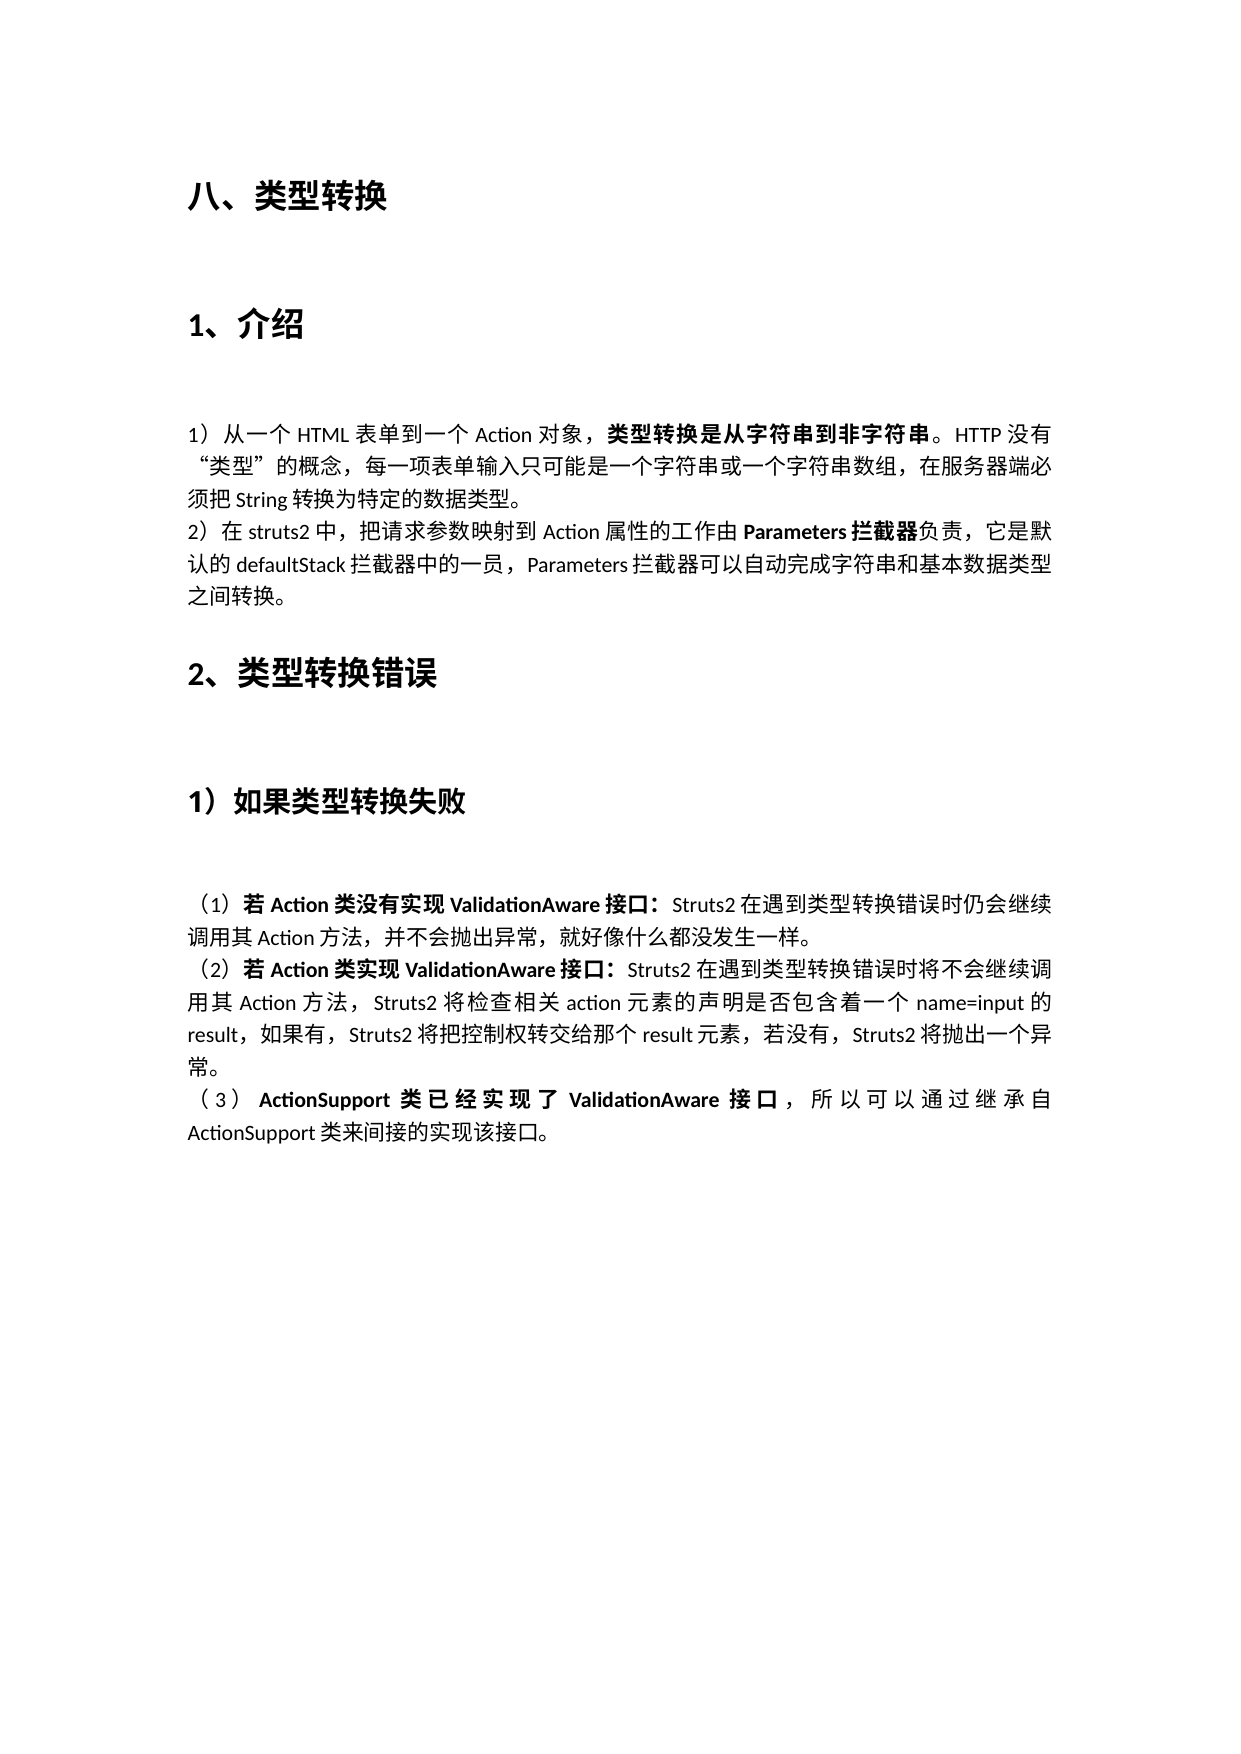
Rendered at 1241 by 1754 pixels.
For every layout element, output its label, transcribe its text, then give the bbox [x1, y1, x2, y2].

text 2）在struts2中，把请求参数映射到Action属性的工作由Parameters拦截器负责，它是默认的defaultStack拦截器中的一员，Parameters拦截器可以自动完成字符串和基本数据类型之间转换。 [187, 514, 1053, 611]
text 1）从一个HTML表单到一个Action对象，类型转换是从字符串到非字符串。HTTP没有“类型”的概念，每一项表单输入只可能是一个字符串或一个字符串数组，在服务器端必须把String转换为特定的数据类型。 [187, 416, 1053, 514]
subtitle 1、介绍 [187, 289, 1053, 354]
text （2）若Action类实现ValidationAware接口：Struts2在遇到类型转换错误时将不会继续调用其Action方法，Struts2将检查相关action元素的声明是否包含着一个name=input的result，如果有，Struts2将把控制权转交给那个result元素，若没有，Struts2将抛出一个异常。 [187, 952, 1053, 1082]
subtitle 1）如果类型转换失败 [187, 768, 1053, 833]
text （3）ActionSupport类已经实现了ValidationAware接口，所以可以通过继承自ActionSupport类来间接的实现该接口。 [187, 1082, 1053, 1147]
text （1）若Action类没有实现ValidationAware接口：Struts2在遇到类型转换错误时仍会继续调用其Action方法，并不会抛出异常，就好像什么都没发生一样。 [187, 887, 1053, 952]
subtitle 2、类型转换错误 [187, 638, 1053, 703]
subtitle 八、类型转换 [187, 162, 1053, 227]
